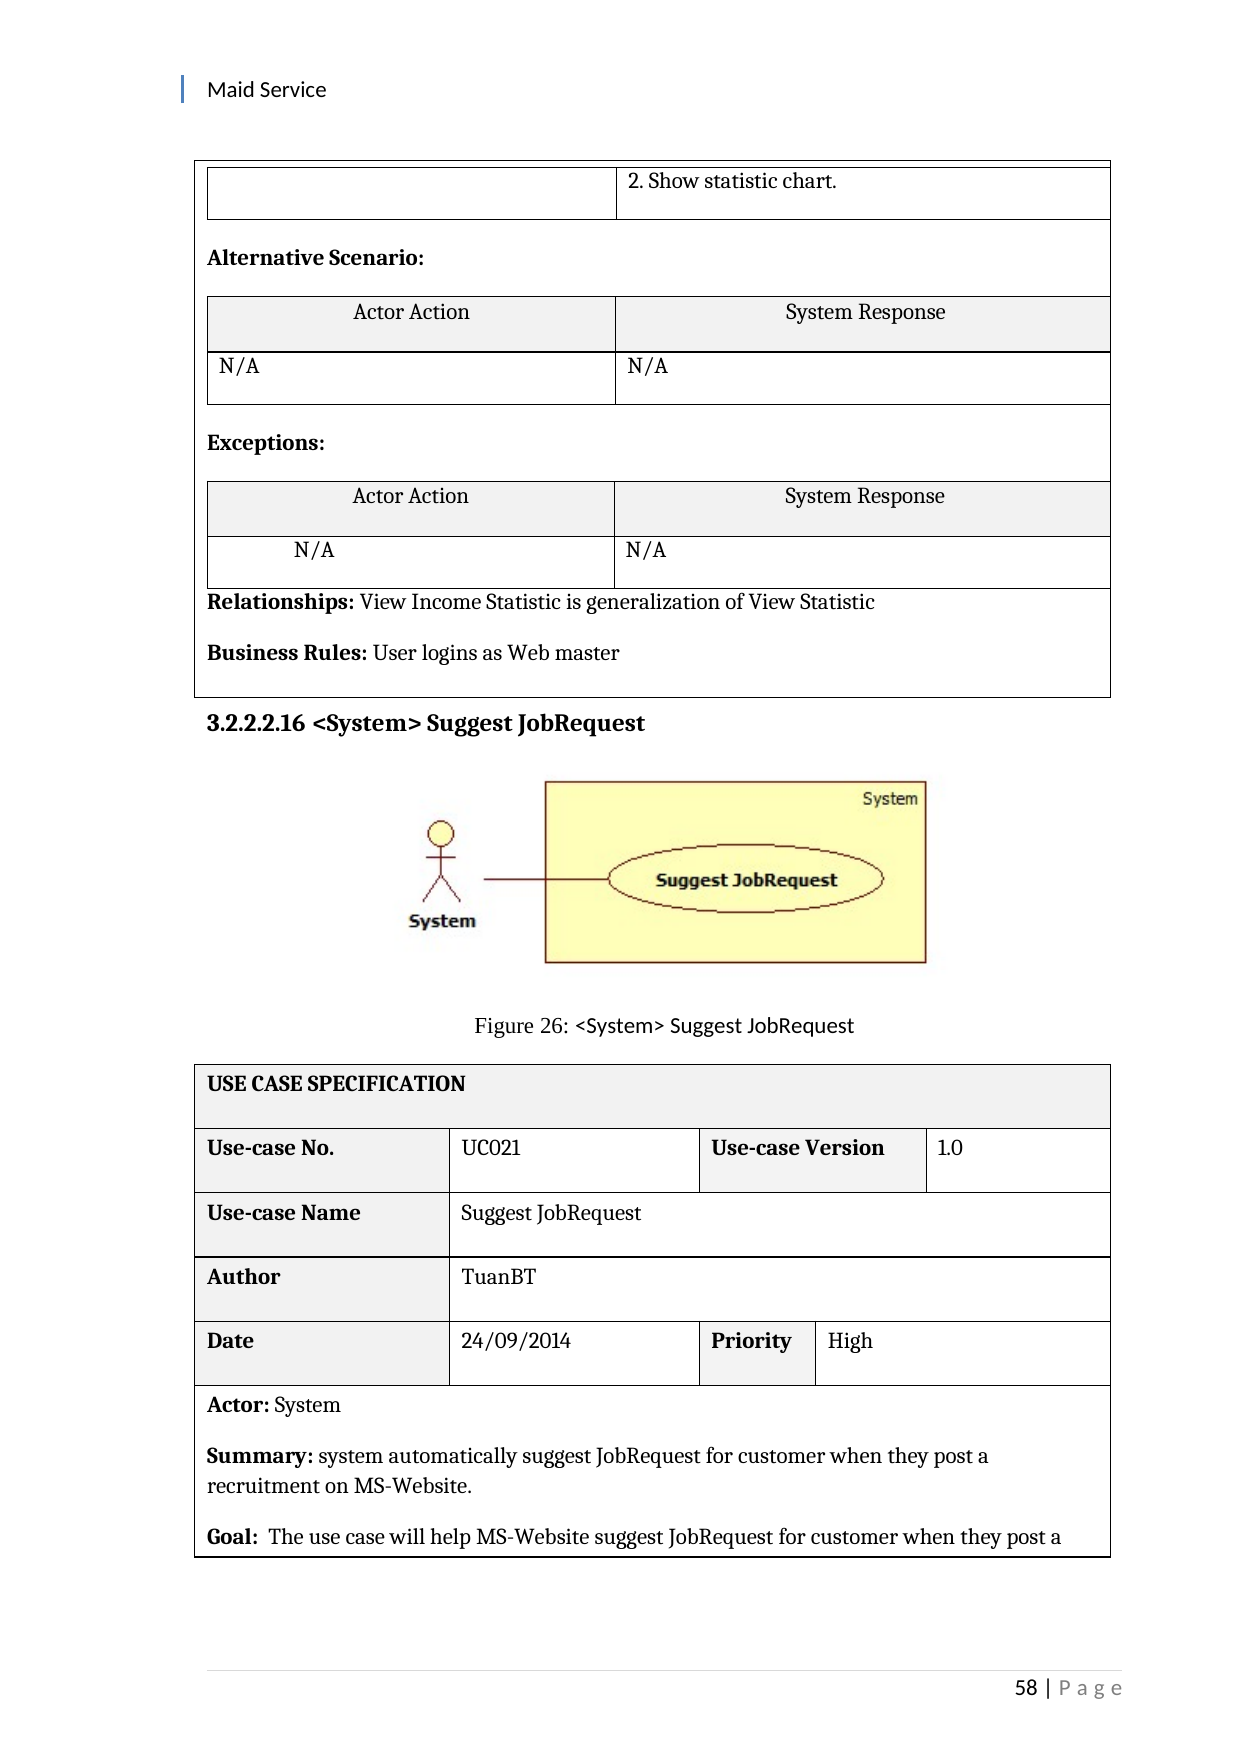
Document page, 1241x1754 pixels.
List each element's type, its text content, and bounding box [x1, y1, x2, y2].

table_cell Use-case Version [700, 1129, 926, 1192]
picture [370, 750, 958, 995]
table_cell High [816, 1322, 1110, 1385]
table_cell Suggest JobRequest [450, 1193, 1110, 1256]
table_cell Priority [700, 1322, 815, 1385]
table_cell Date [195, 1322, 449, 1385]
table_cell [195, 161, 1110, 697]
table_cell 24/09/2014 [450, 1322, 699, 1385]
table_cell UC021 [450, 1129, 699, 1192]
table_header USE CASE SPECIFICATION [195, 1065, 1110, 1128]
subtitle <System> Suggest JobRequest [207, 708, 1122, 737]
table_cell Use-case No. [195, 1129, 449, 1192]
table_cell Use-case Name [195, 1193, 449, 1256]
table_cell TuanBT [450, 1258, 1110, 1321]
table_cell Author [195, 1258, 449, 1321]
table_cell 1.0 [927, 1129, 1110, 1192]
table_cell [195, 1386, 1110, 1556]
